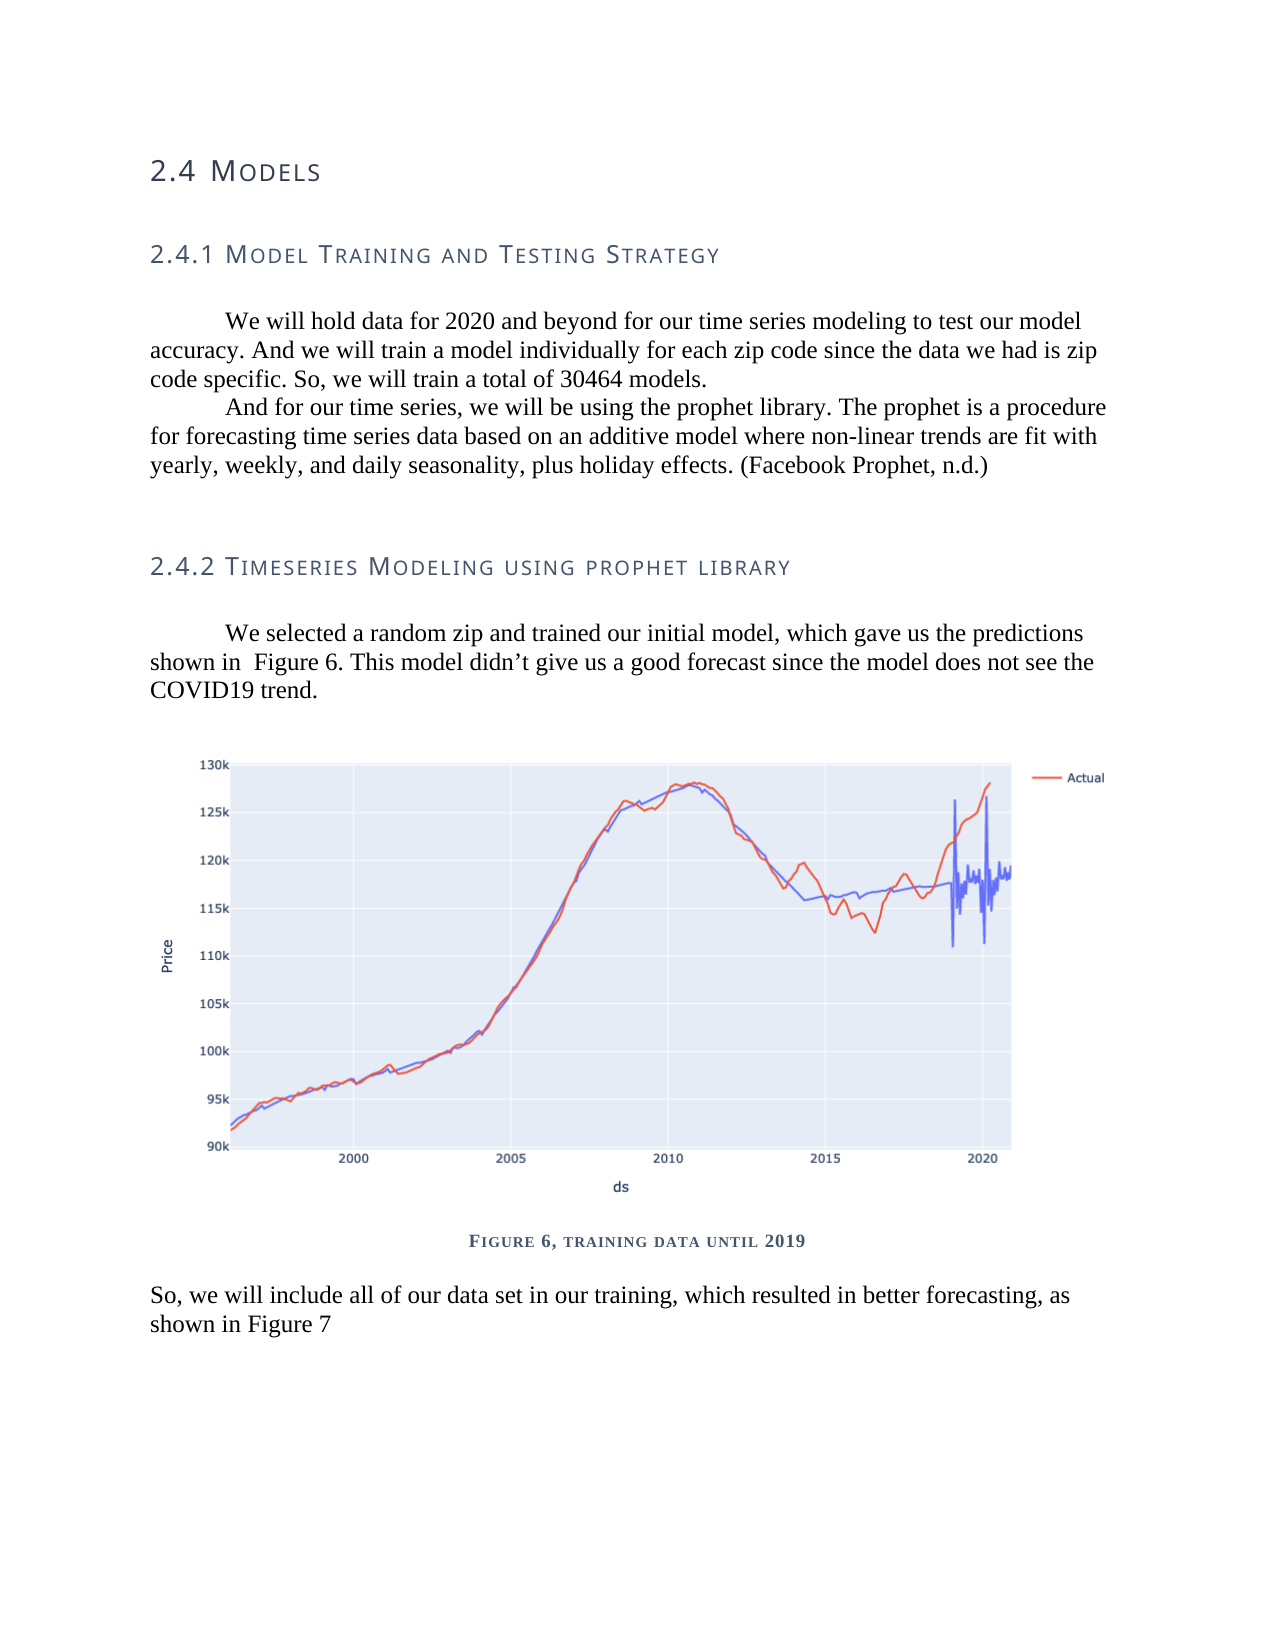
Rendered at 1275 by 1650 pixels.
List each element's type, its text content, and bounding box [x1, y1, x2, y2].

subtitle Models [150, 150, 1125, 190]
text We will hold data for 2020 and beyond for our time series modeling to test our model accuracy. And we will train a model individually for each zip code since the data we had is zip code specific. So, we will train a total of 30464 models. [150, 306, 1125, 392]
subtitle Model Training and Testing Strategy [150, 237, 1125, 271]
text So, we will include all of our data set in our training, which resulted in better forecasting, as shown in Figure 7 [150, 1280, 1125, 1337]
text And for our time series, we will be using the prophet library. The prophet is a procedure for forecasting time series data based on an additive model where non-linear trends are fit with yearly, weekly, and daily seasonality, plus holiday effects. [150, 392, 1125, 479]
text We selected a random zip and trained our initial model, which gave us the predictions shown in Figure 6. This model didn’t give us a good forecast since the model does not see the COVID19 trend. [150, 618, 1125, 704]
subtitle Timeseries Modeling using prophet library [150, 549, 1125, 583]
picture [150, 704, 1125, 1230]
